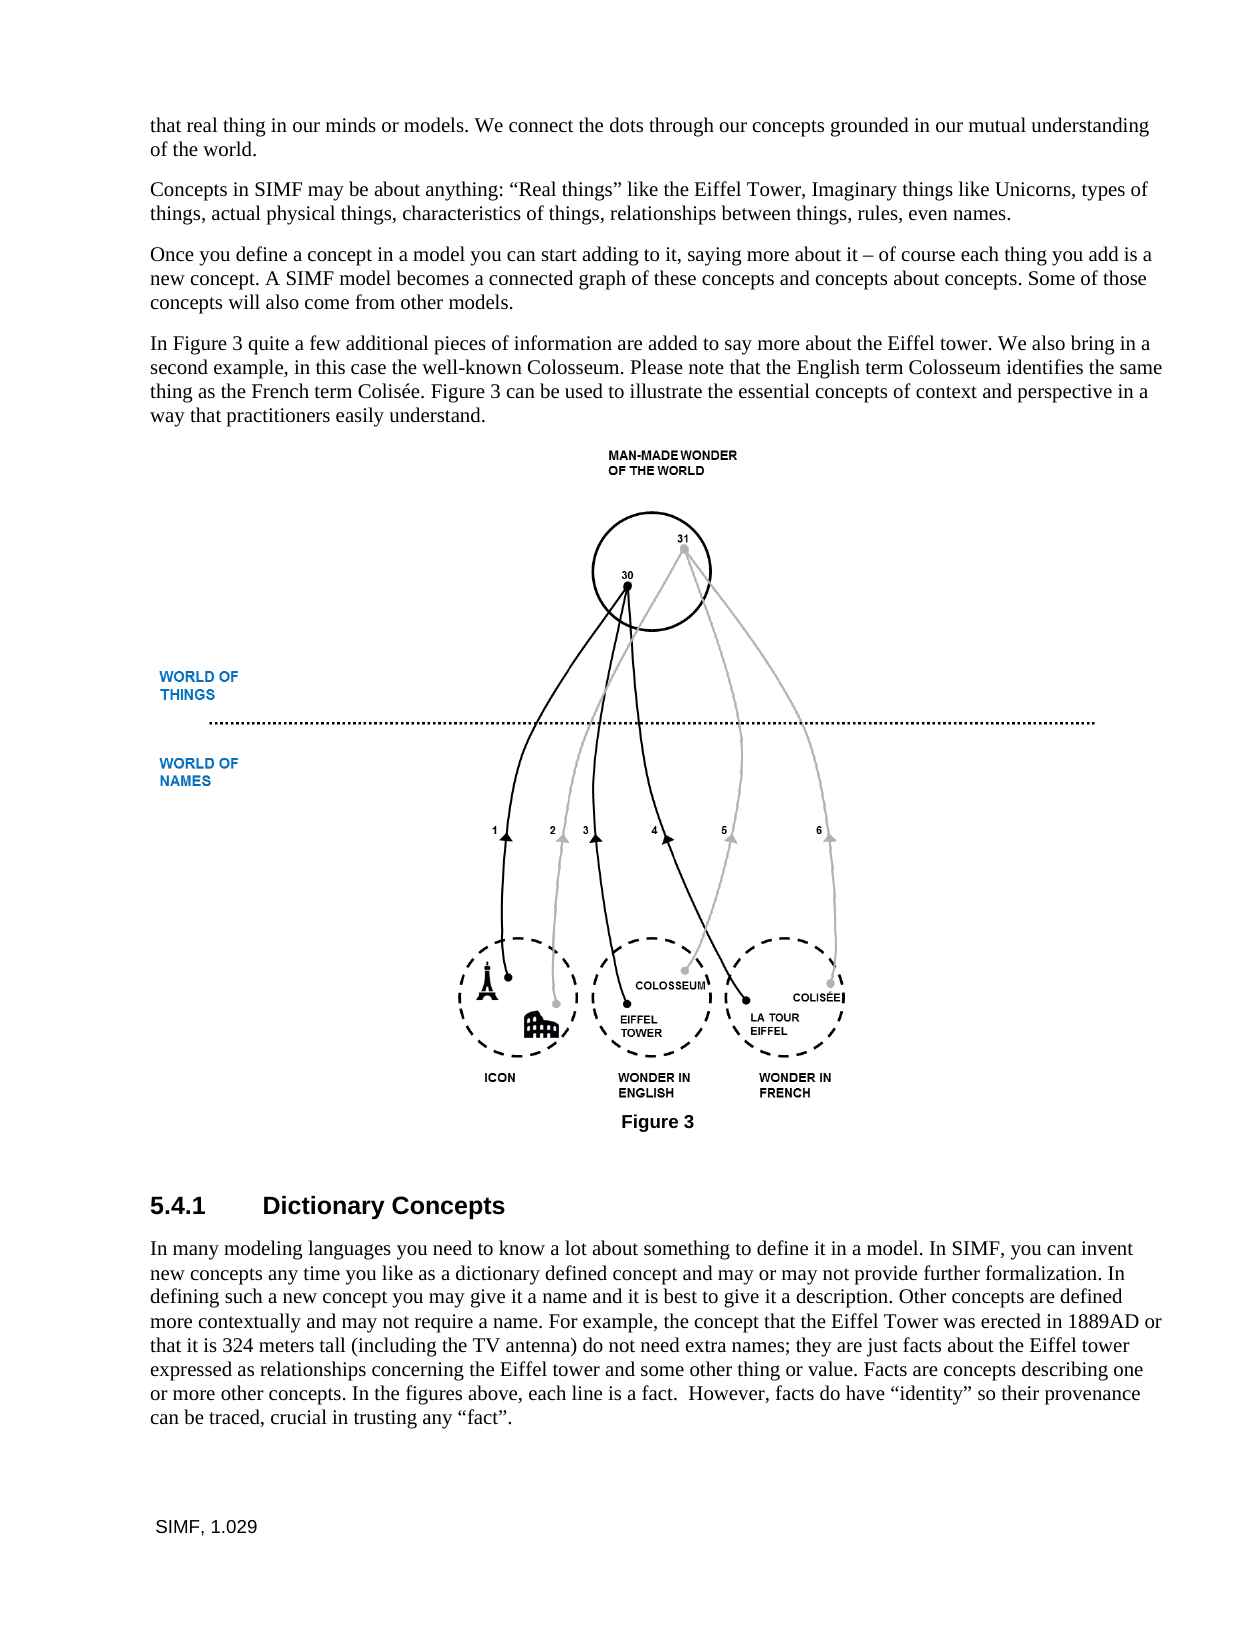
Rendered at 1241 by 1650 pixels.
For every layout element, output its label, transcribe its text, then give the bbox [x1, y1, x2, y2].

text Once you define a concept in a model you can start adding to it, saying more about it – of course each thing you add is a new concept. A SIMF model becomes a connected graph of these concepts and concepts about concepts. Some of those concepts will also come from other models. [150, 242, 1165, 314]
text In many modeling languages you need to know a lot about something to define it in a model. In SIMF, you can invent new concepts any time you like as a dictionary defined concept and may or may not provide further formalization. In defining such a new concept you may give it a name and it is best to give it a description. Other concepts are defined more contextually and may not require a name. For example, the concept that the Eiffel Tower was erected in 1889AD or that it is 324 meters tall (including the TV antenna) do not need extra names; they are just facts about the Eiffel tower expressed as relationships concerning the Eiffel tower and some other thing or value. Facts are concepts describing one or more other concepts. In the figures above, each line is a fact. However, facts do have “identity” so their provenance can be traced, crucial in trusting any “fact”. [150, 1236, 1165, 1429]
text In Figure 3 quite a few additional pieces of information are added to say more about the Eiffel tower. We also bring in a second example, in this case the well-known Colosseum. Please note that the English term Colosseum identifies the same thing as the French term Colisée. Figure 3 can be used to illustrate the essential concepts of context and perspective in a way that practitioners easily understand. [150, 331, 1165, 427]
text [150, 112, 1165, 161]
text Concepts in SIMF may be about anything: “Real things” like the Eiffel Tower, Imaginary things like Unicorns, types of things, actual physical things, characteristics of things, relationships between things, rules, even names. [150, 177, 1165, 225]
picture [150, 443, 1095, 1107]
subtitle Dictionary Concepts [150, 1191, 1165, 1220]
